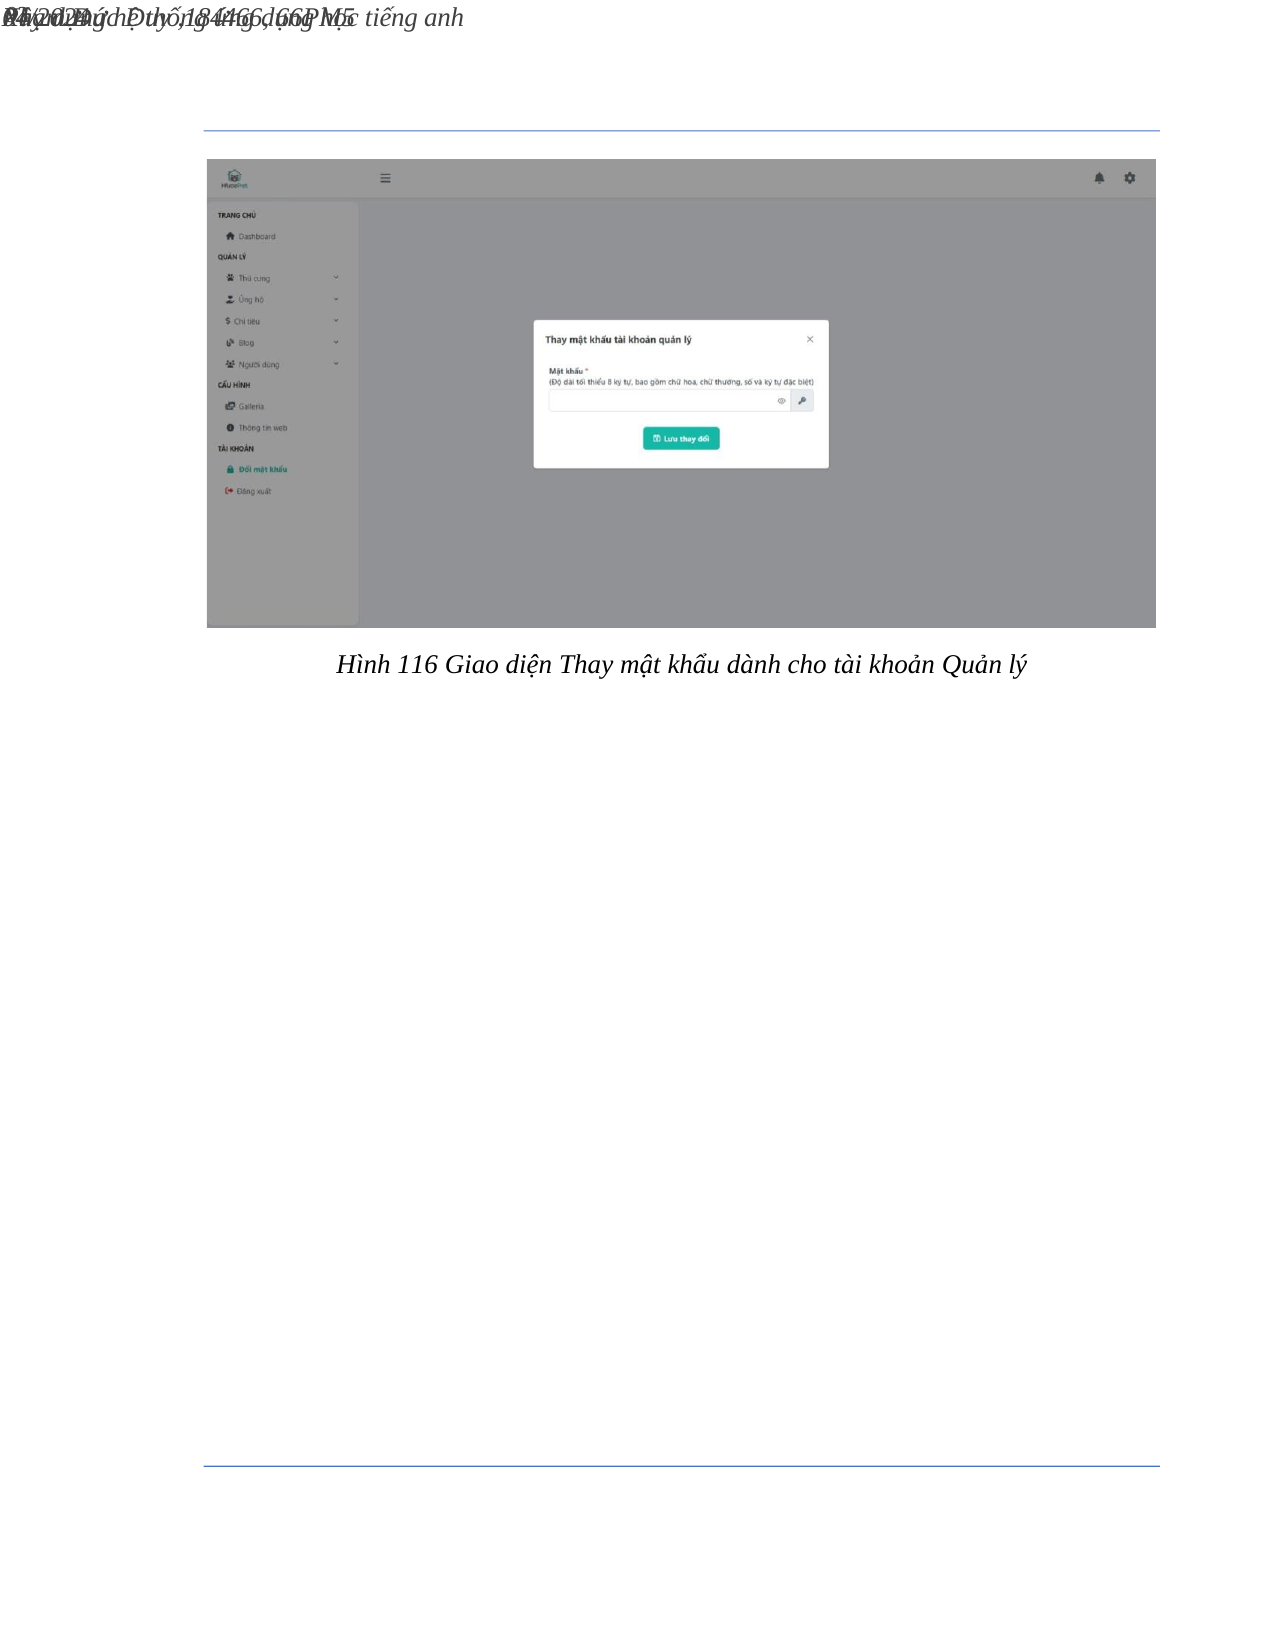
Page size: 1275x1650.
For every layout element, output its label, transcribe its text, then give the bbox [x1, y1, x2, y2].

text Hình 116 Giao diện Thay mật khẩu dành cho tài khoản Quản lý [211, 648, 1152, 679]
picture [206, 159, 1156, 628]
